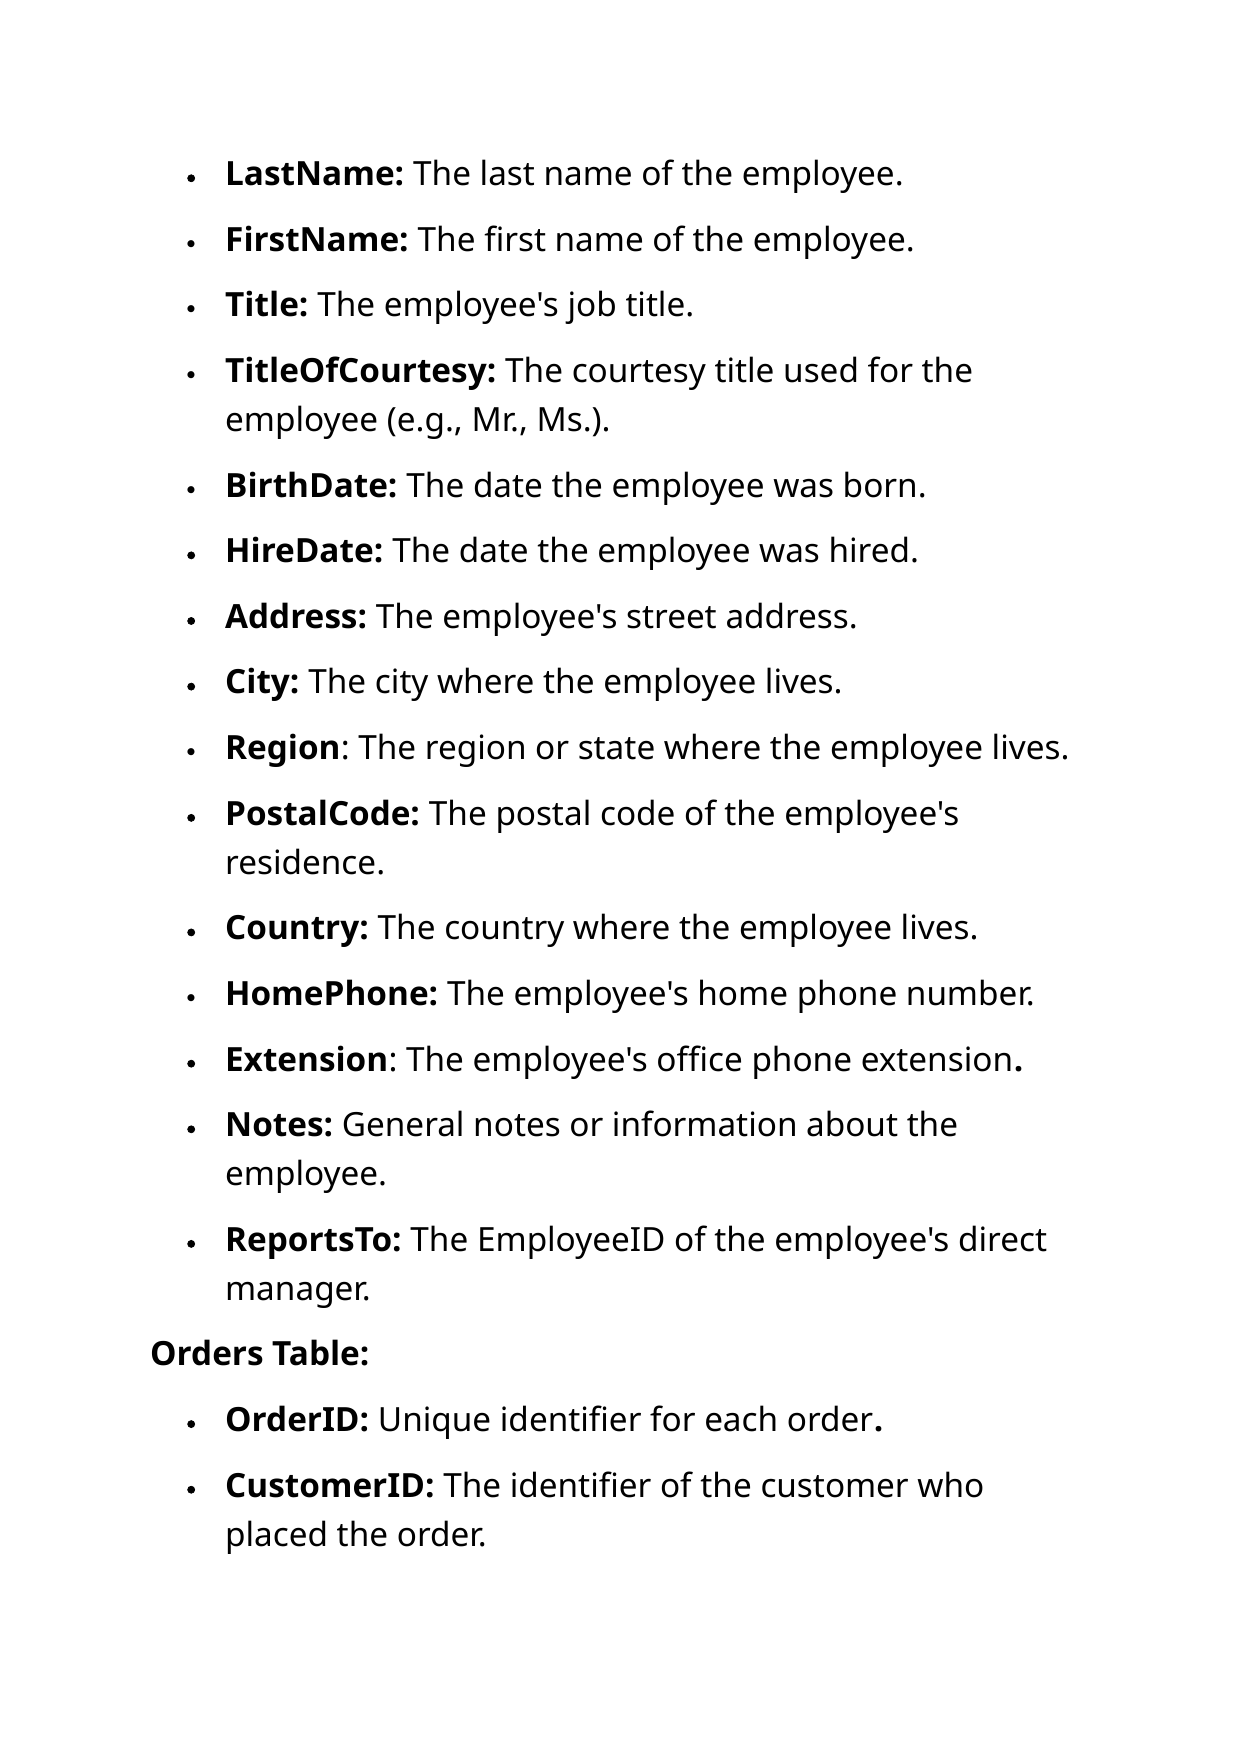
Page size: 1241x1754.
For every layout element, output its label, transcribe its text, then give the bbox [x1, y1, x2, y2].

list CustomerID: The identifier of the customer who placed the order. [187, 1461, 1090, 1556]
list Extension: The employee's office phone extension. [187, 1035, 1090, 1081]
list BirthDate: The date the employee was born. [187, 461, 1090, 507]
list PostalCode: The postal code of the employee's residence. [187, 789, 1090, 884]
list Region: The region or state where the employee lives. [187, 724, 1090, 769]
list Address: The employee's street address. [187, 593, 1090, 638]
list HomePhone: The employee's home phone number. [187, 970, 1090, 1015]
list Title: The employee's job title. [187, 281, 1090, 327]
list HireDate: The date the employee was hired. [187, 527, 1090, 572]
text Orders Table: [150, 1330, 1090, 1376]
list LastName: The last name of the employee. [187, 150, 1090, 195]
list ReportsTo: The EmployeeID of the employee's direct manager. [187, 1216, 1090, 1310]
list Country: The country where the employee lives. [187, 904, 1090, 949]
list City: The city where the employee lives. [187, 658, 1090, 704]
list Notes: General notes or information about the employee. [187, 1101, 1090, 1195]
list FirstName: The first name of the employee. [187, 216, 1090, 261]
list OrderID: Unique identifier for each order. [187, 1396, 1090, 1441]
list TitleOfCourtesy: The courtesy title used for the employee (e.g., Mr., Ms.). [187, 347, 1090, 441]
